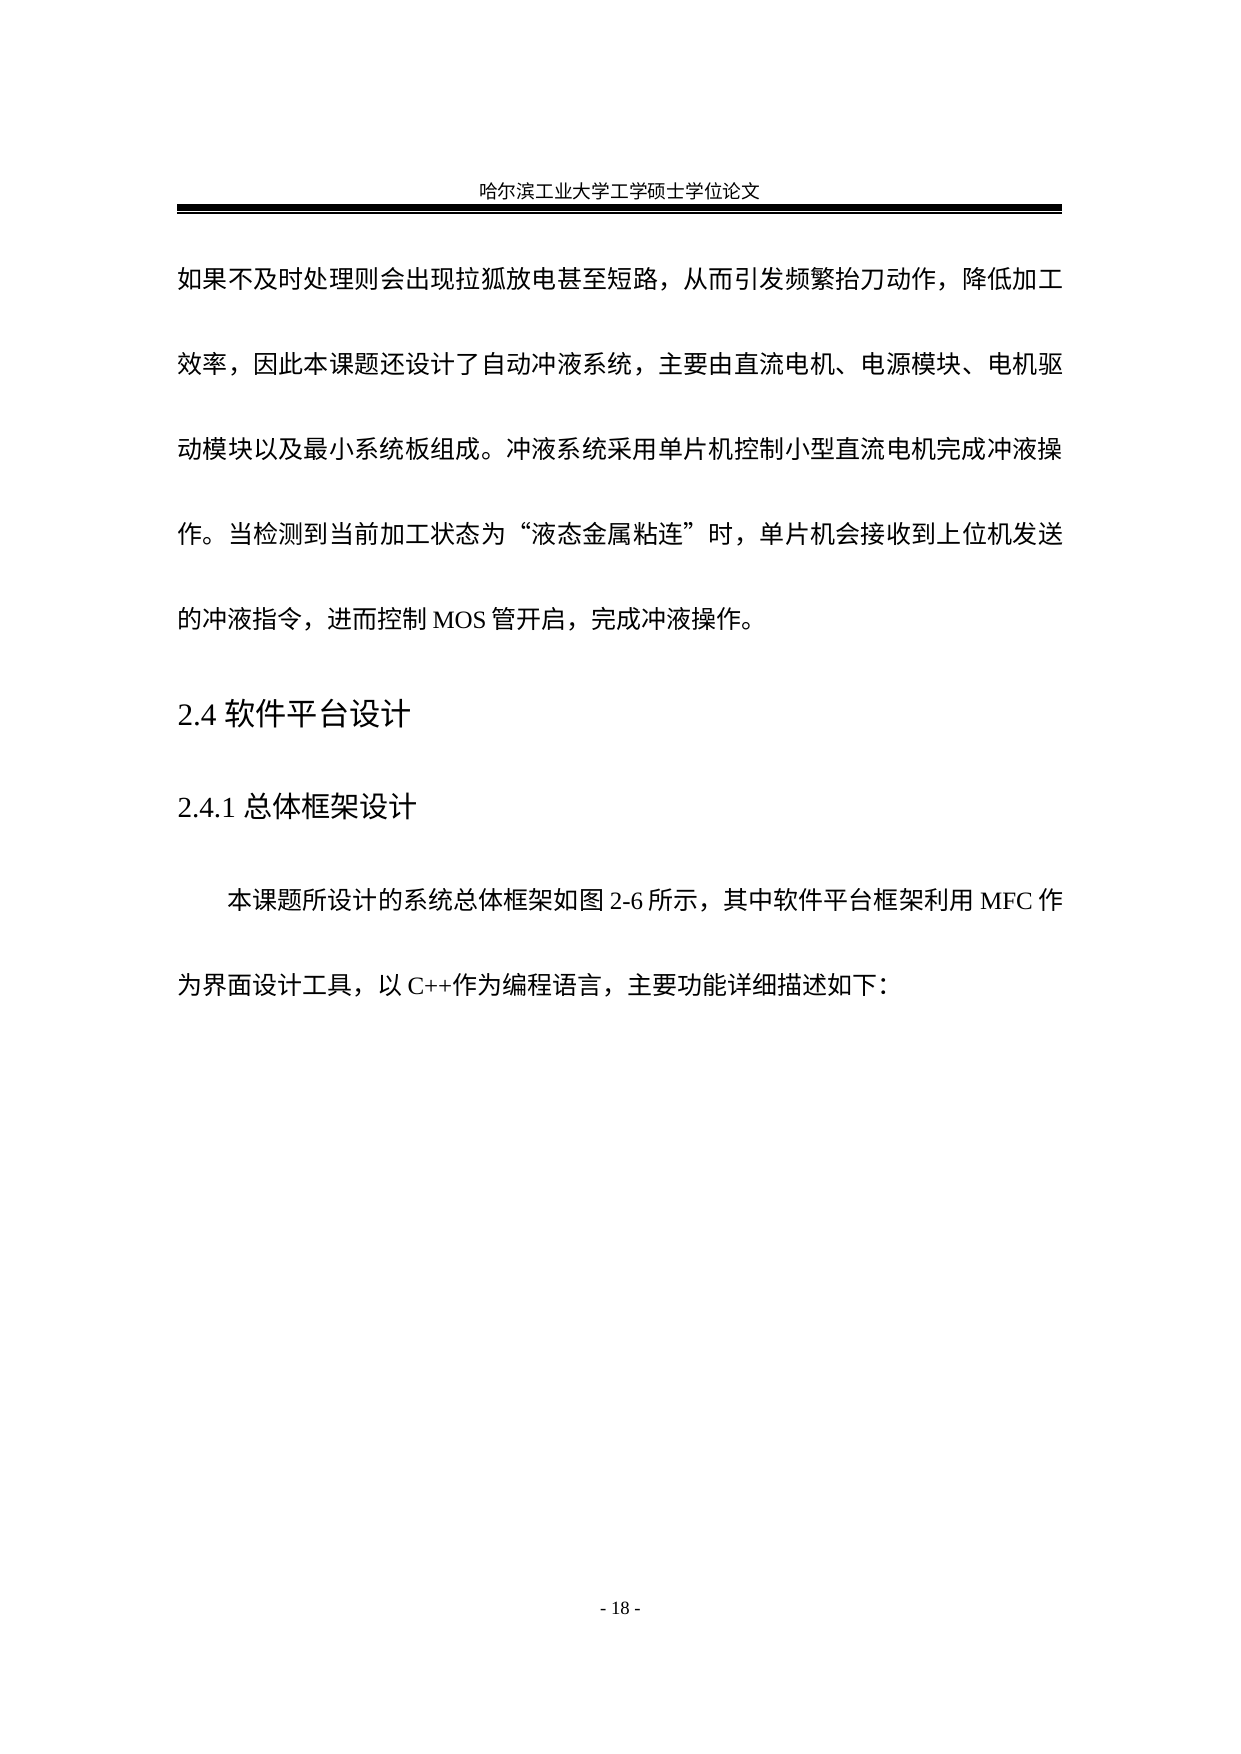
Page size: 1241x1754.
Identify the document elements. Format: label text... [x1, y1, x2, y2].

subtitle 软件平台设计 [177, 677, 1063, 745]
subtitle 总体框架设计 [177, 771, 1063, 839]
text 本课题所设计的系统总体框架如图2-6所示，其中软件平台框架利用MFC作为界面设计工具，以C++作为编程语言，主要功能详细描述如下： [177, 864, 1063, 1017]
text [177, 244, 1063, 651]
